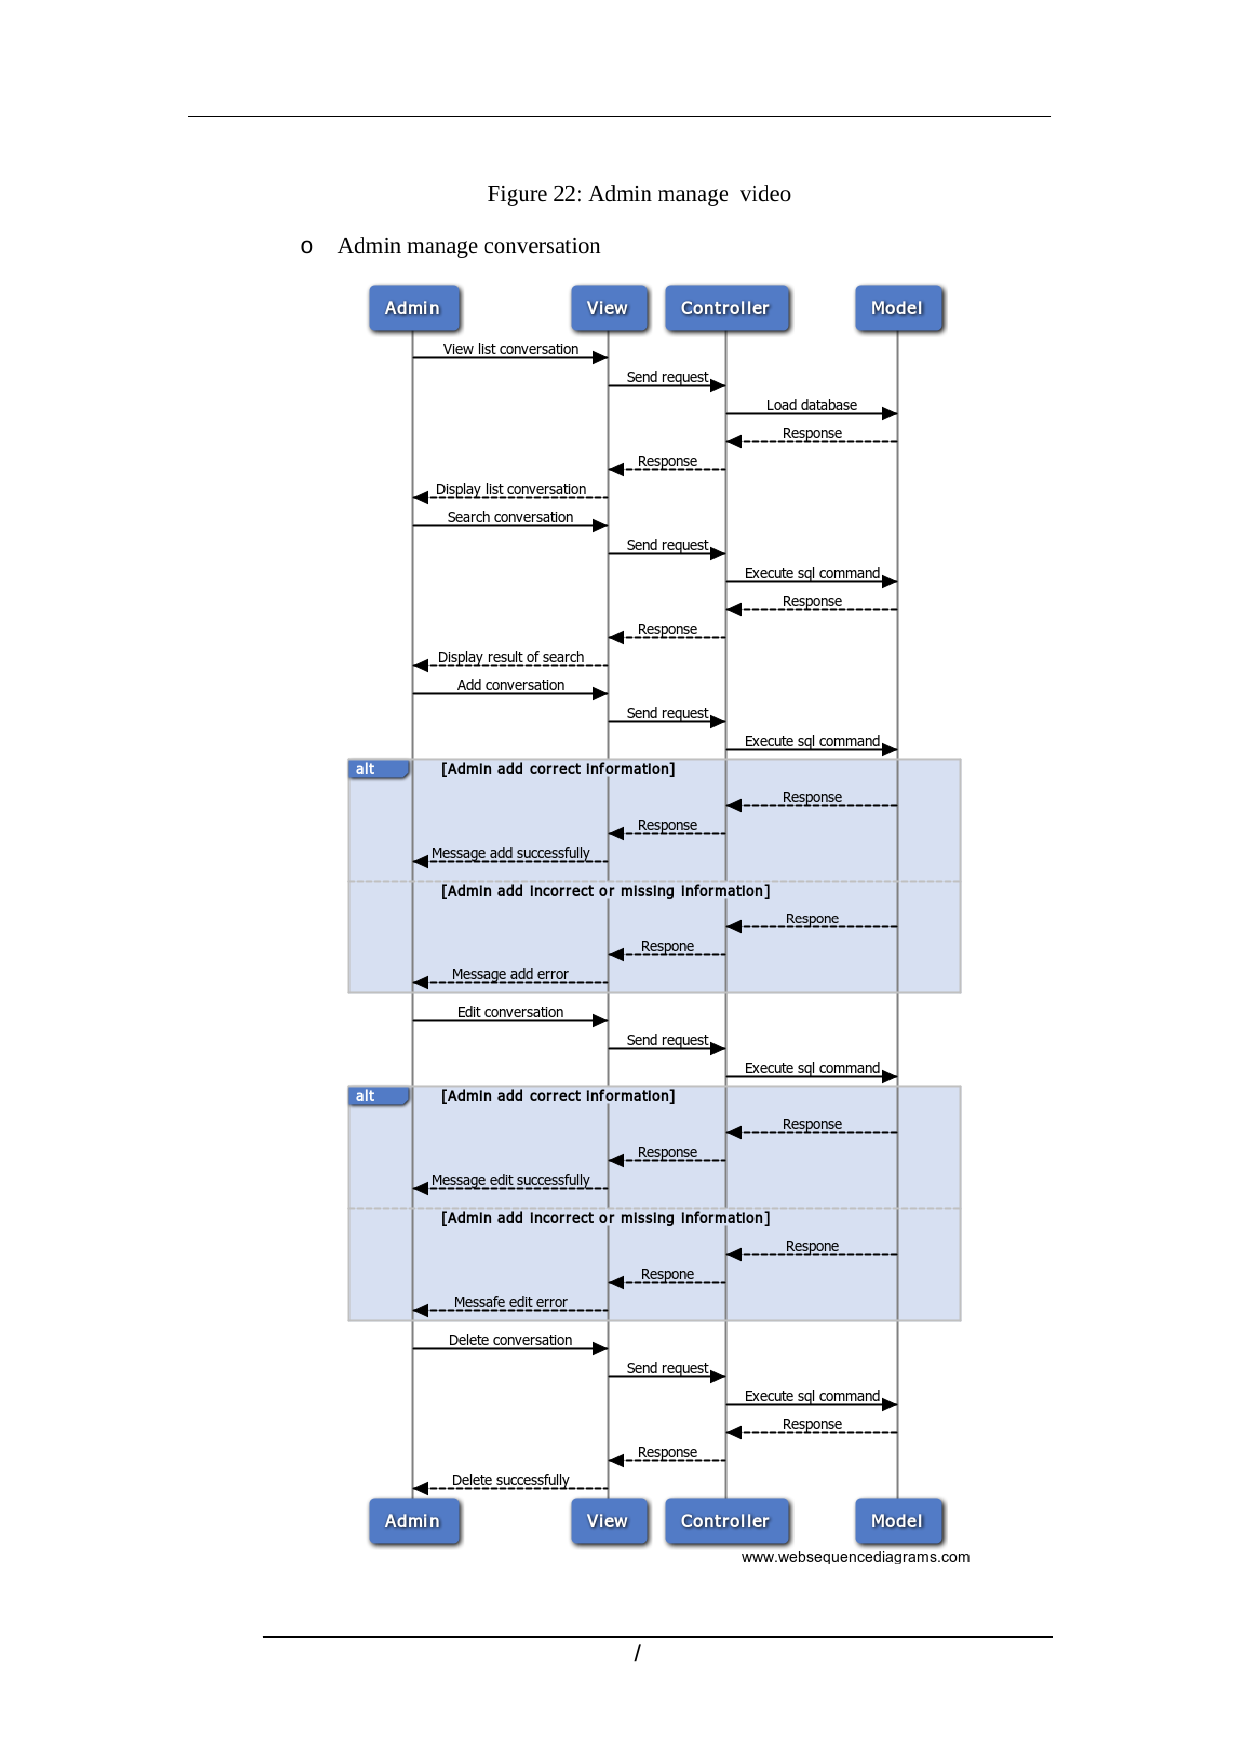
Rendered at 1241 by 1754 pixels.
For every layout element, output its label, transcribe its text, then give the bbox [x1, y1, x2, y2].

text Figure 22: Admin manage video [412, 180, 1053, 206]
list Admin manage conversation [300, 232, 1053, 260]
picture [337, 274, 970, 1564]
